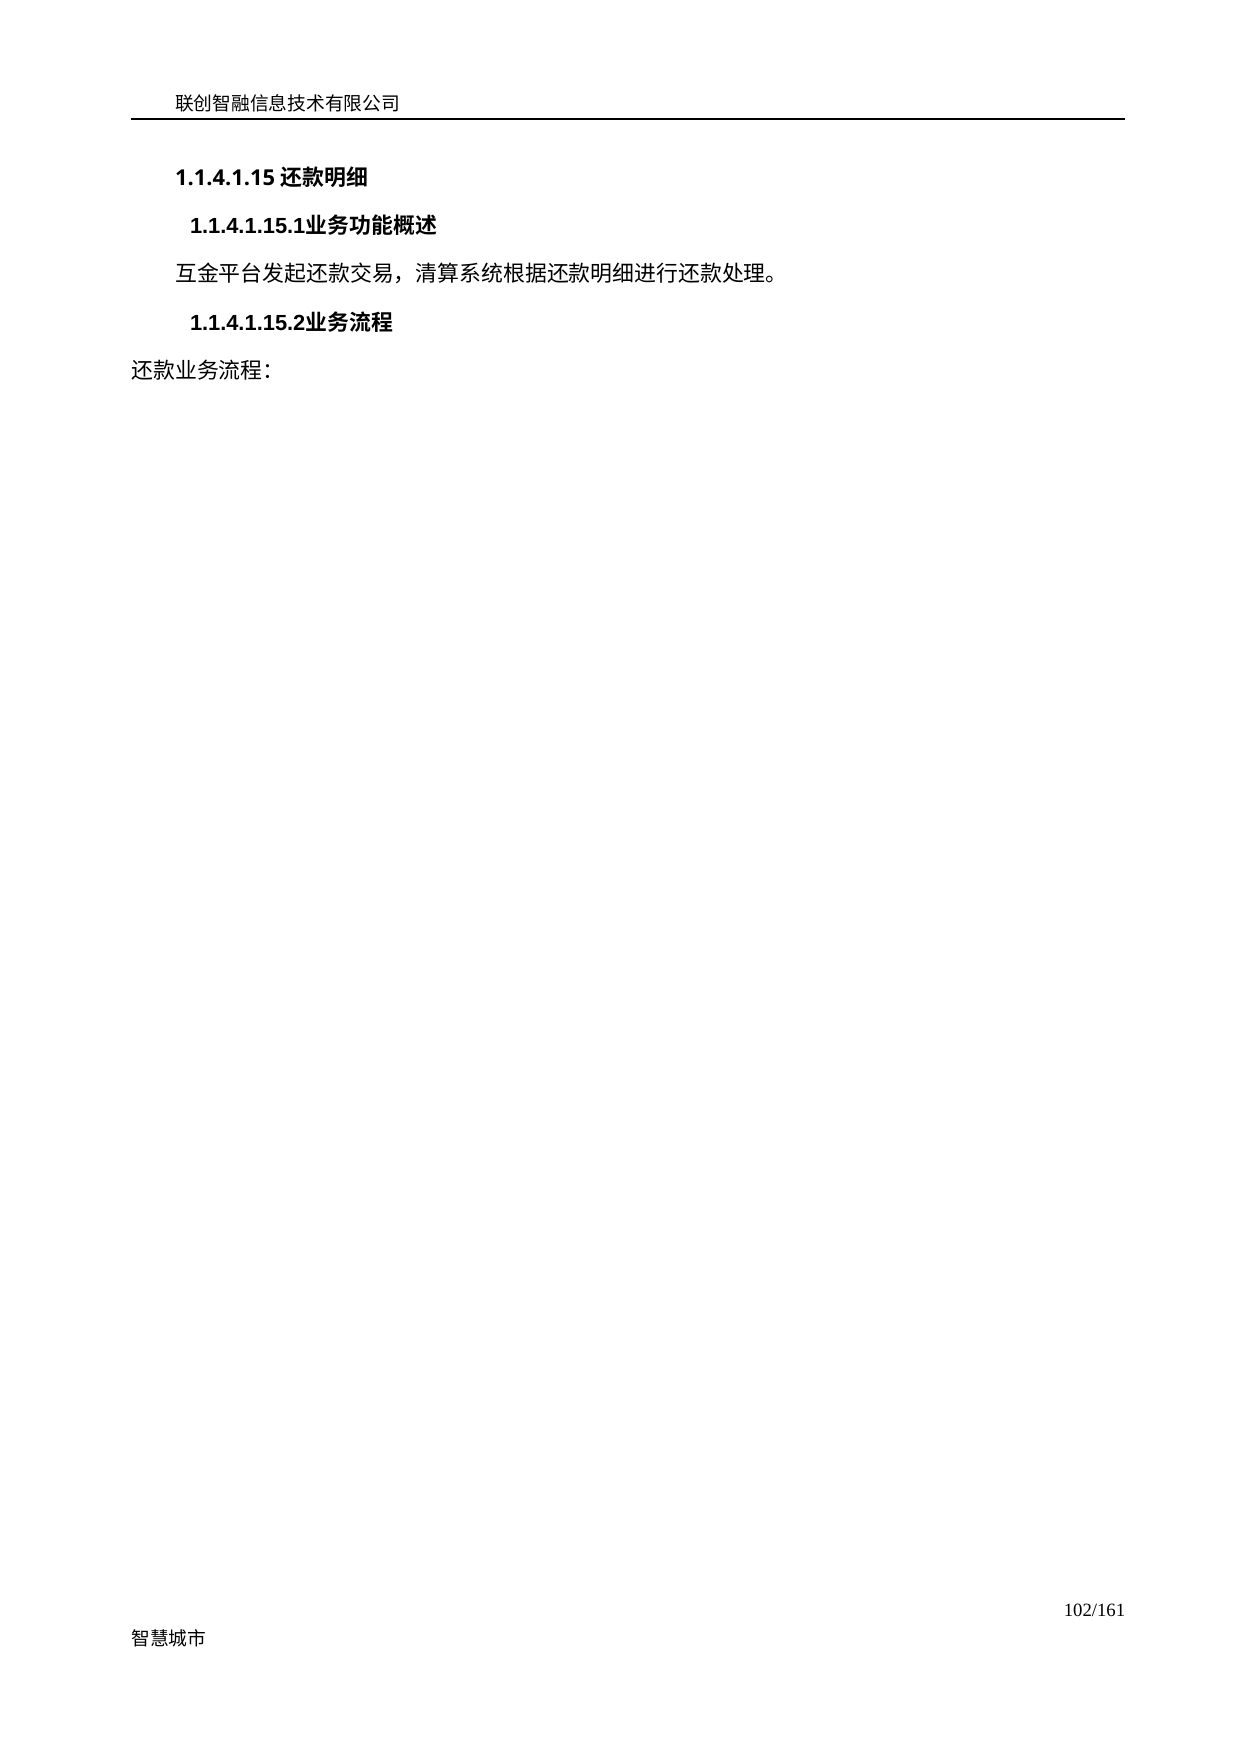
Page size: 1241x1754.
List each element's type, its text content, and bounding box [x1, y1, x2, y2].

text 互金平台发起还款交易，清算系统根据还款明细进行还款处理。 [131, 256, 1125, 288]
text 还款业务流程： [131, 352, 1125, 385]
subtitle 还款明细 [131, 159, 1125, 192]
subtitle 业务流程 [146, 304, 1103, 337]
subtitle 业务功能概述 [146, 207, 1103, 240]
